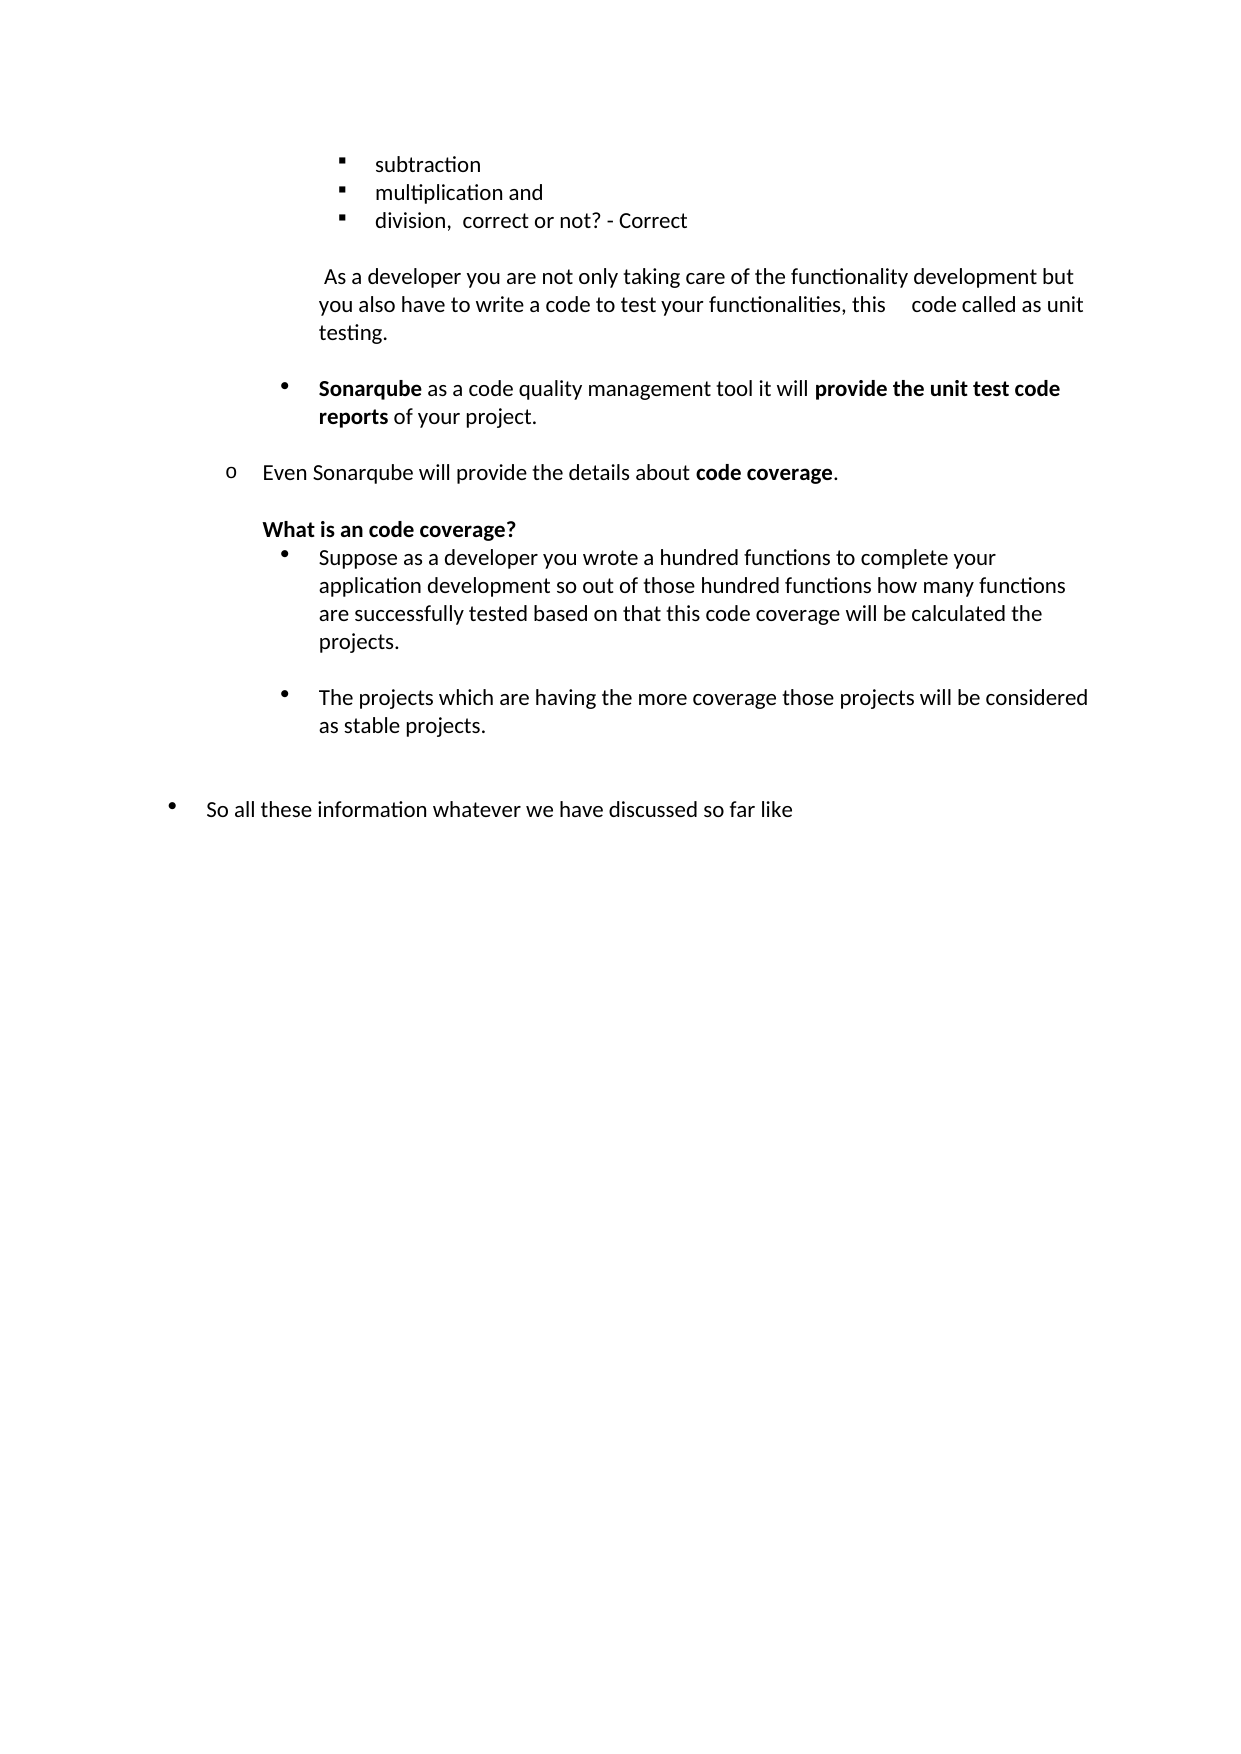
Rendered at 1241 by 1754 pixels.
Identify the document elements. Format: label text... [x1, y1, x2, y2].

list Even Sonarqube will provide the details about code coverage. [225, 458, 1090, 487]
list Sonarqube as a code quality management tool it will provide the unit test code reports of your project. [281, 374, 1090, 430]
list subtraction [337, 150, 1090, 178]
text What is an code coverage? [262, 515, 1090, 543]
list Suppose as a developer you wrote a hundred functions to complete your application development so out of those hundred functions how many functions are successfully tested based on that this code coverage will be calculated the projects. [281, 543, 1090, 655]
list So all these information whatever we have discussed so far like [169, 795, 1090, 823]
list multiplication and [337, 178, 1090, 206]
text As a developer you are not only taking care of the functionality development but you also have to write a code to test your functionalities, this code called as unit testing. [319, 262, 1090, 346]
list The projects which are having the more coverage those projects will be considered as stable projects. [281, 683, 1090, 739]
list division, correct or not? - Correct [337, 206, 1090, 234]
